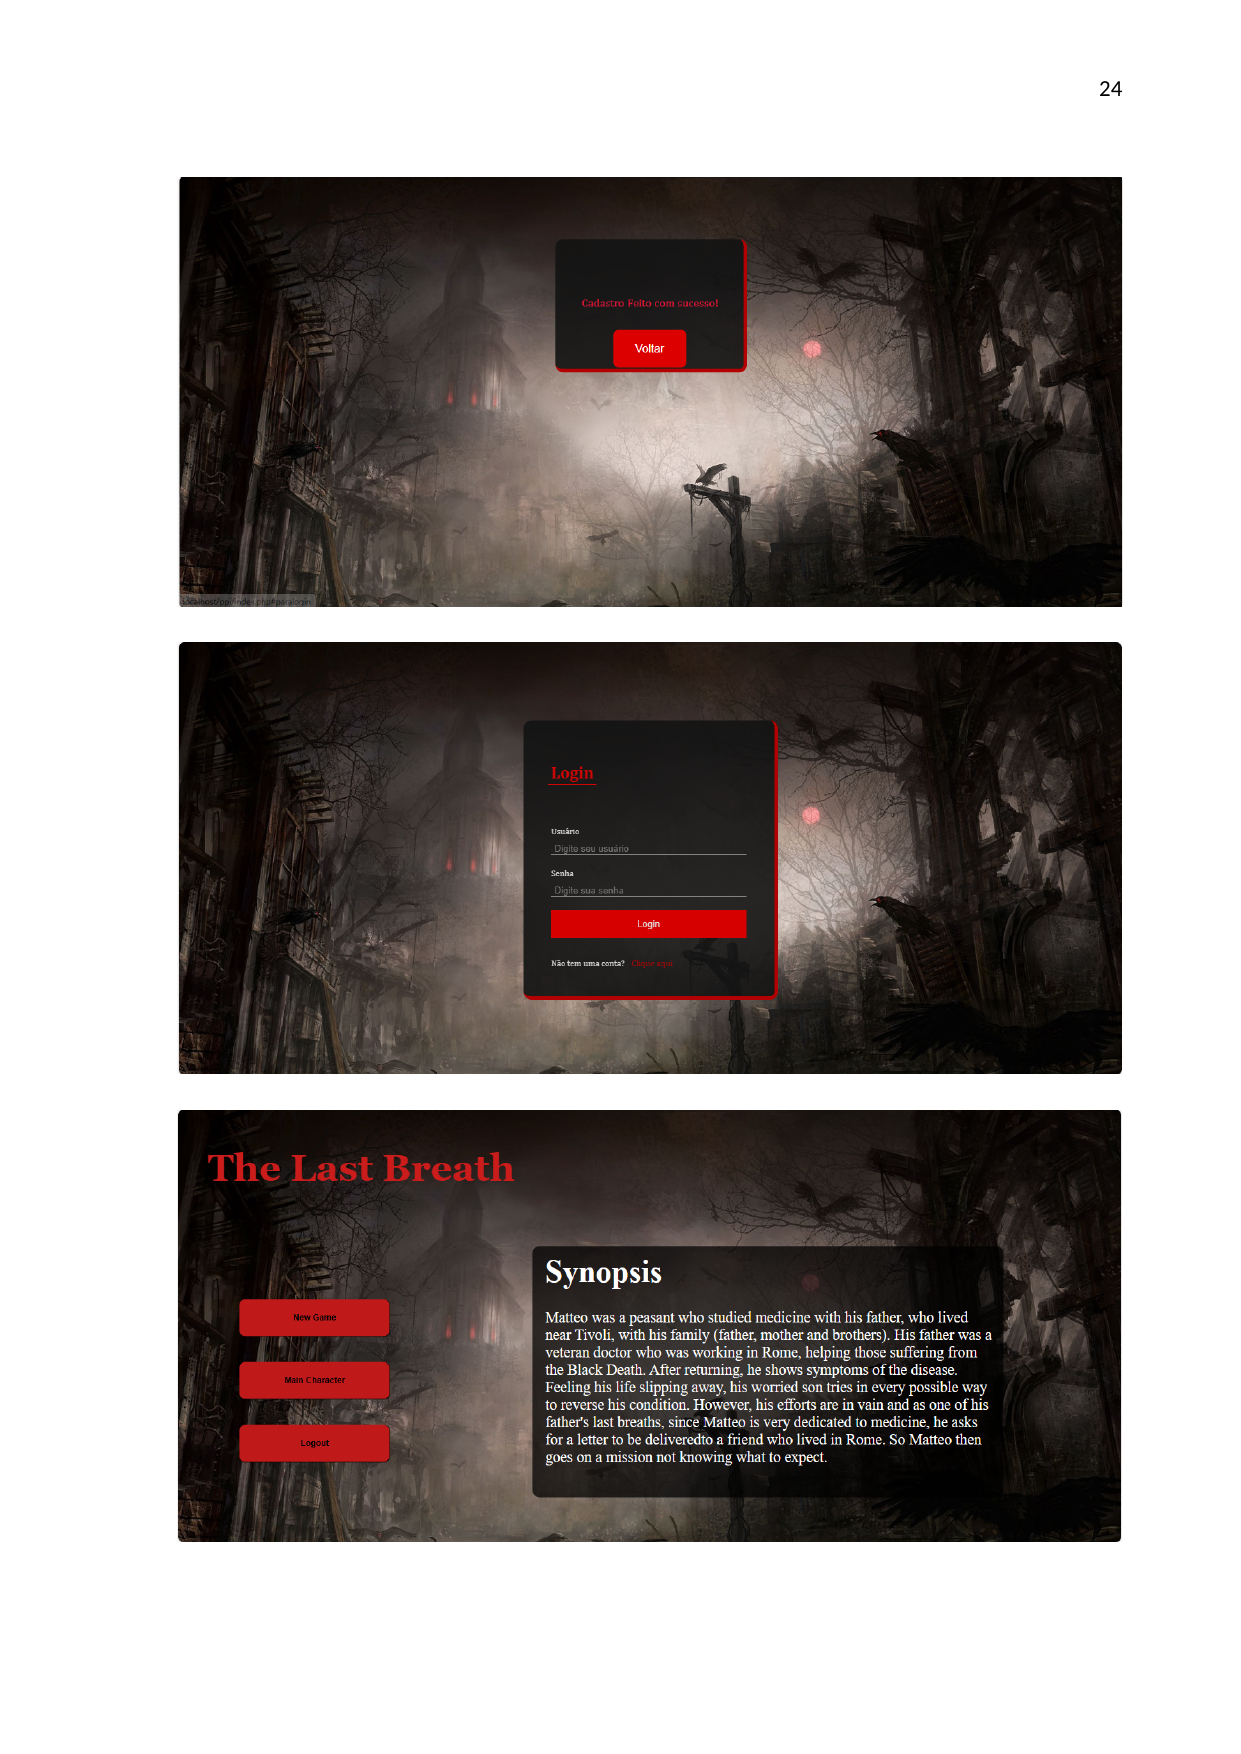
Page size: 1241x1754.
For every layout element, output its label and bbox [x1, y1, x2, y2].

picture [177, 1110, 1123, 1542]
picture [177, 642, 1123, 1074]
picture [177, 177, 1123, 607]
